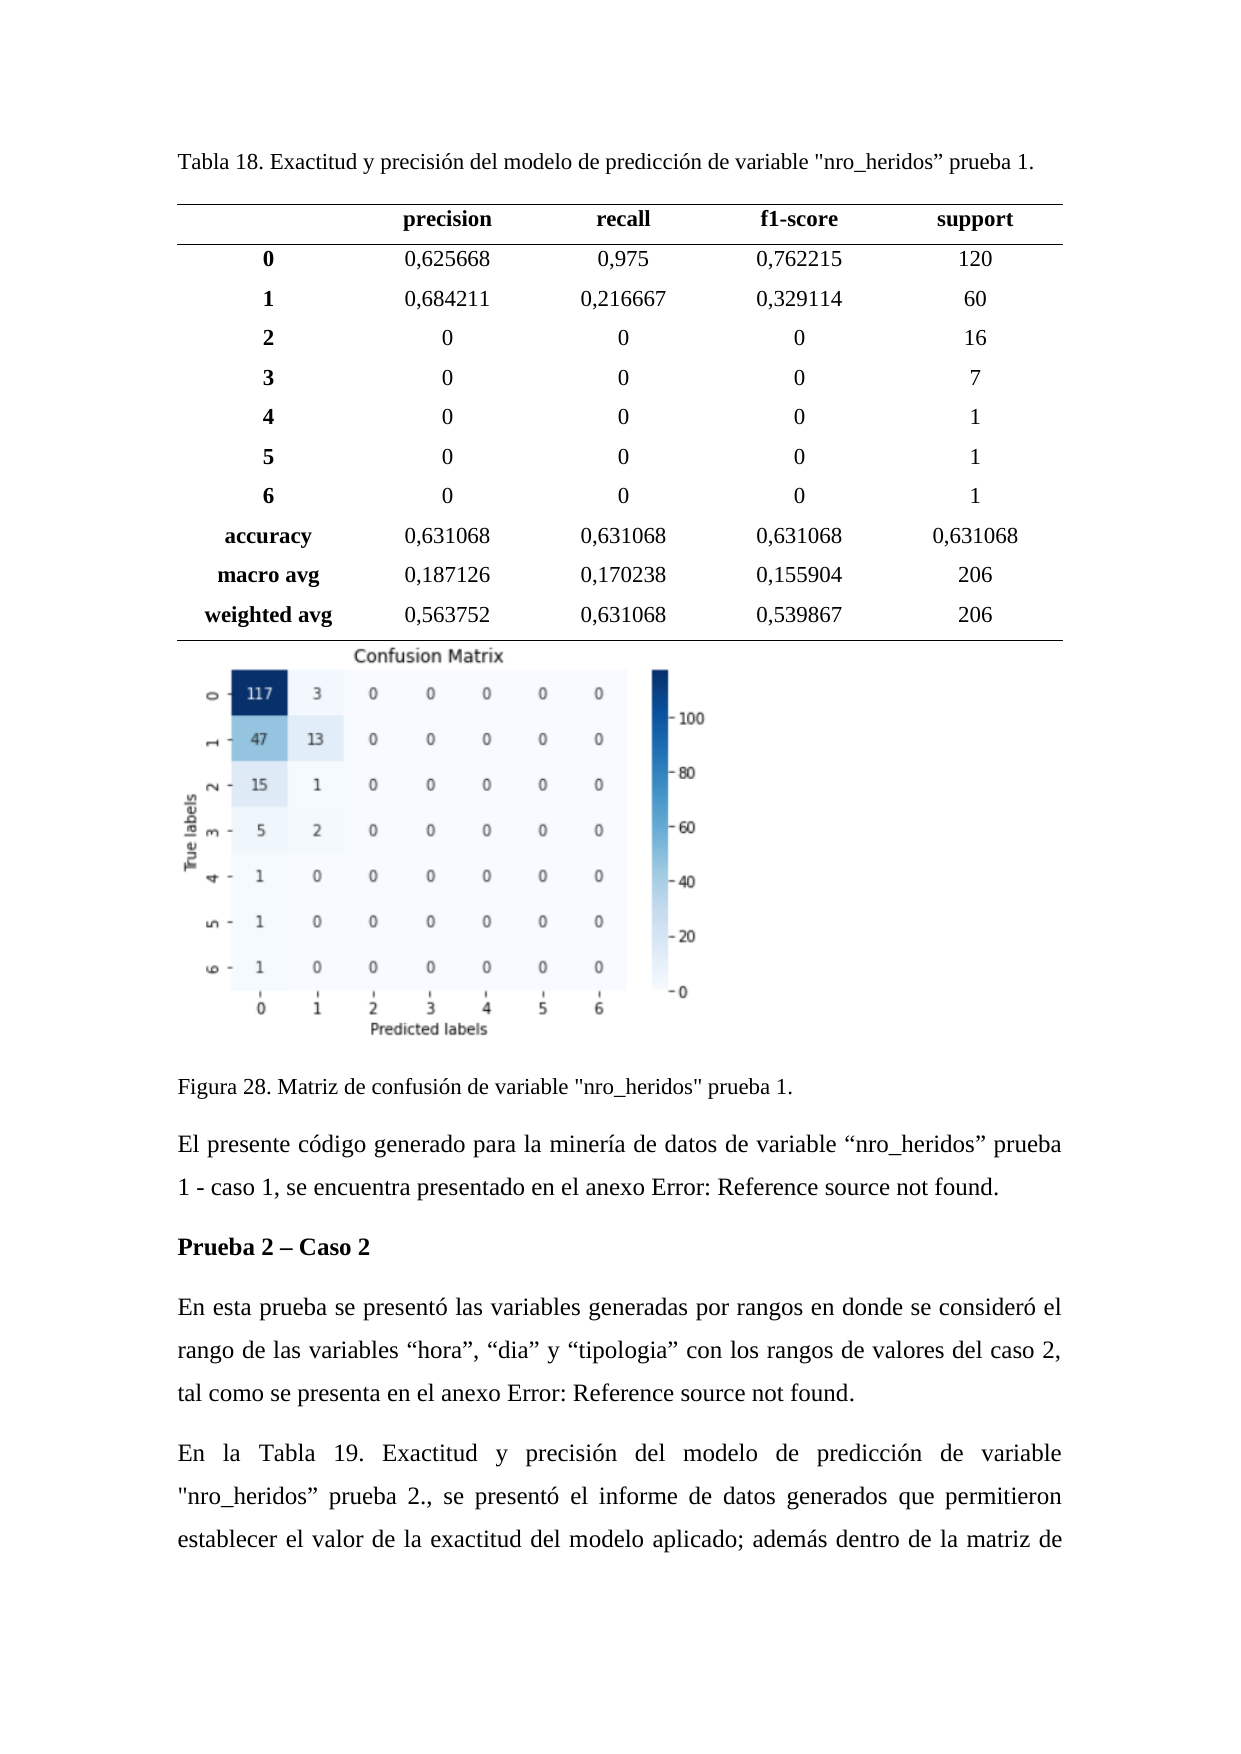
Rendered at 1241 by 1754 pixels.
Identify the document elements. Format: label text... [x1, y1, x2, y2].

table_cell 3 [177, 364, 359, 403]
table_cell 0,631068 [535, 601, 711, 640]
table_cell 4 [177, 403, 359, 443]
table_cell 5 [177, 443, 359, 482]
table_cell 0 [535, 324, 711, 364]
table_cell 0,631068 [359, 522, 535, 561]
table_cell 0 [711, 482, 887, 522]
table_cell 0,631068 [887, 522, 1063, 561]
table_cell 0 [535, 364, 711, 403]
table_cell 0 [535, 443, 711, 482]
table_cell 0,187126 [359, 561, 535, 601]
table_cell 0 [711, 364, 887, 403]
table_cell 0,625668 [359, 245, 535, 285]
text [177, 1438, 1063, 1553]
table_header f1-score [711, 205, 887, 244]
table_cell 0,216667 [535, 285, 711, 324]
table_cell 0,563752 [359, 601, 535, 640]
table_header support [887, 205, 1063, 244]
table_cell accuracy [177, 522, 359, 561]
table_cell 0 [359, 364, 535, 403]
table_cell 0 [359, 324, 535, 364]
table_cell 2 [177, 324, 359, 364]
table_cell 0,975 [535, 245, 711, 285]
table_cell 0,631068 [711, 522, 887, 561]
table_cell 120 [887, 245, 1063, 285]
table_cell 206 [887, 561, 1063, 601]
table_cell 0,684211 [359, 285, 535, 324]
table_cell 1 [177, 285, 359, 324]
table_cell 0 [711, 443, 887, 482]
table_cell 0 [535, 482, 711, 522]
table_cell 0 [711, 403, 887, 443]
table_cell 1 [887, 482, 1063, 522]
table_cell 1 [887, 443, 1063, 482]
table_cell 0,155904 [711, 561, 887, 601]
table_cell 60 [887, 285, 1063, 324]
table_cell 7 [887, 364, 1063, 403]
table_cell 0 [711, 324, 887, 364]
table_cell macro avg [177, 561, 359, 601]
table_cell 0,170238 [535, 561, 711, 601]
table_cell 0 [359, 443, 535, 482]
table_cell 206 [887, 601, 1063, 640]
table_cell 0 [359, 482, 535, 522]
picture [177, 641, 716, 1043]
table_cell 0,539867 [711, 601, 887, 640]
table_header precision [359, 205, 535, 244]
table_cell 0,631068 [535, 522, 711, 561]
table_header recall [535, 205, 711, 244]
table_cell 0 [535, 403, 711, 443]
table_cell 0 [359, 403, 535, 443]
table_cell 0,762215 [711, 245, 887, 285]
table_cell 1 [887, 403, 1063, 443]
text Prueba 2 – Caso 2 [177, 1232, 1063, 1261]
table_cell 0,329114 [711, 285, 887, 324]
table_cell 16 [887, 324, 1063, 364]
table_header [177, 205, 359, 244]
table_cell 0 [177, 245, 359, 285]
table_cell weighted avg [177, 601, 359, 640]
table_cell 6 [177, 482, 359, 522]
